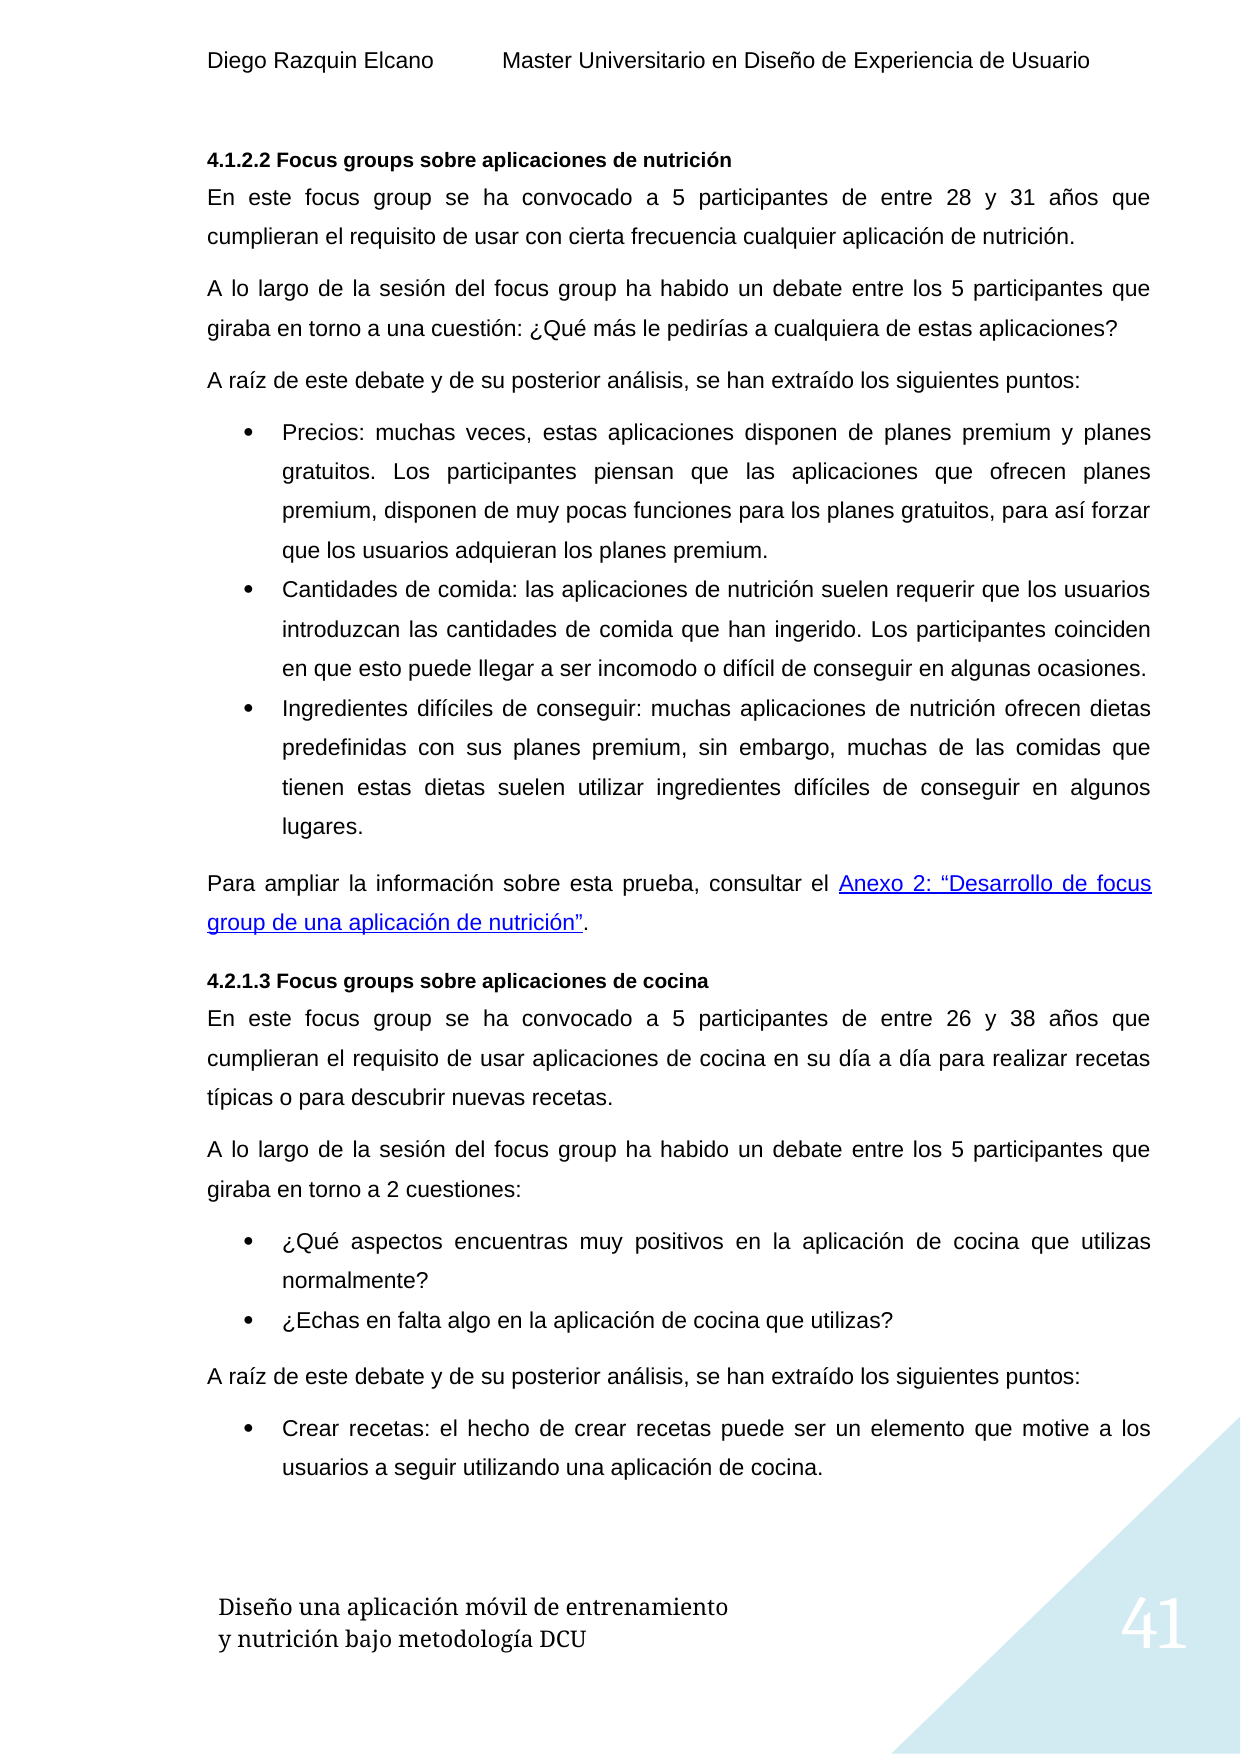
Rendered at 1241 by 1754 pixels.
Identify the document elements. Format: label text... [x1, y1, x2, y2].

text A raíz de este debate y de su posterior análisis, se han extraído los siguientes puntos: [207, 1363, 1152, 1389]
list Crear recetas: el hecho de crear recetas puede ser un elemento que motive a los usuarios a seguir utilizando una aplicación de cocina. [244, 1415, 1152, 1481]
text A lo largo de la sesión del focus group ha habido un debate entre los 5 participantes que giraba en torno a 2 cuestiones: [207, 1136, 1152, 1202]
list ¿Qué aspectos encuentras muy positivos en la aplicación de cocina que utilizas normalmente? [244, 1228, 1152, 1293]
list Cantidades de comida: las aplicaciones de nutrición suelen requerir que los usuarios introduzcan las cantidades de comida que han ingerido. Los participantes coinciden en que esto puede llegar a ser incomodo o difícil de conseguir en algunas ocasiones. [244, 576, 1152, 682]
list Ingredientes difíciles de conseguir: muchas aplicaciones de nutrición ofrecen dietas predefinidas con sus planes premium, sin embargo, muchas de las comidas que tienen estas dietas suelen utilizar ingredientes difíciles de conseguir en algunos lugares. [244, 695, 1152, 840]
text A lo largo de la sesión del focus group ha habido un debate entre los 5 participantes que giraba en torno a una cuestión: ¿Qué más le pedirías a cualquiera de estas aplicaciones? [207, 275, 1152, 341]
text 4.2.1.3 Focus groups sobre aplicaciones de cocina [207, 969, 1152, 993]
text En este focus group se ha convocado a 5 participantes de entre 26 y 38 años que cumplieran el requisito de usar aplicaciones de cocina en su día a día para realizar recetas típicas o para descubrir nuevas recetas. [207, 1005, 1152, 1111]
text 4.1.2.2 Focus groups sobre aplicaciones de nutrición [207, 148, 1152, 172]
text En este focus group se ha convocado a 5 participantes de entre 28 y 31 años que cumplieran el requisito de usar con cierta frecuencia cualquier aplicación de nutrición. [207, 184, 1152, 249]
text Para ampliar la información sobre esta prueba, consultar el Anexo 2: “Desarrollo de focus group de una aplicación de nutrición”. [207, 869, 1152, 935]
text A raíz de este debate y de su posterior análisis, se han extraído los siguientes puntos: [207, 367, 1152, 393]
list ¿Echas en falta algo en la aplicación de cocina que utilizas? [244, 1307, 1152, 1333]
list Precios: muchas veces, estas aplicaciones disponen de planes premium y planes gratuitos. Los participantes piensan que las aplicaciones que ofrecen planes premium, disponen de muy pocas funciones para los planes gratuitos, para así forzar que los usuarios adquieran los planes premium. [244, 418, 1152, 563]
